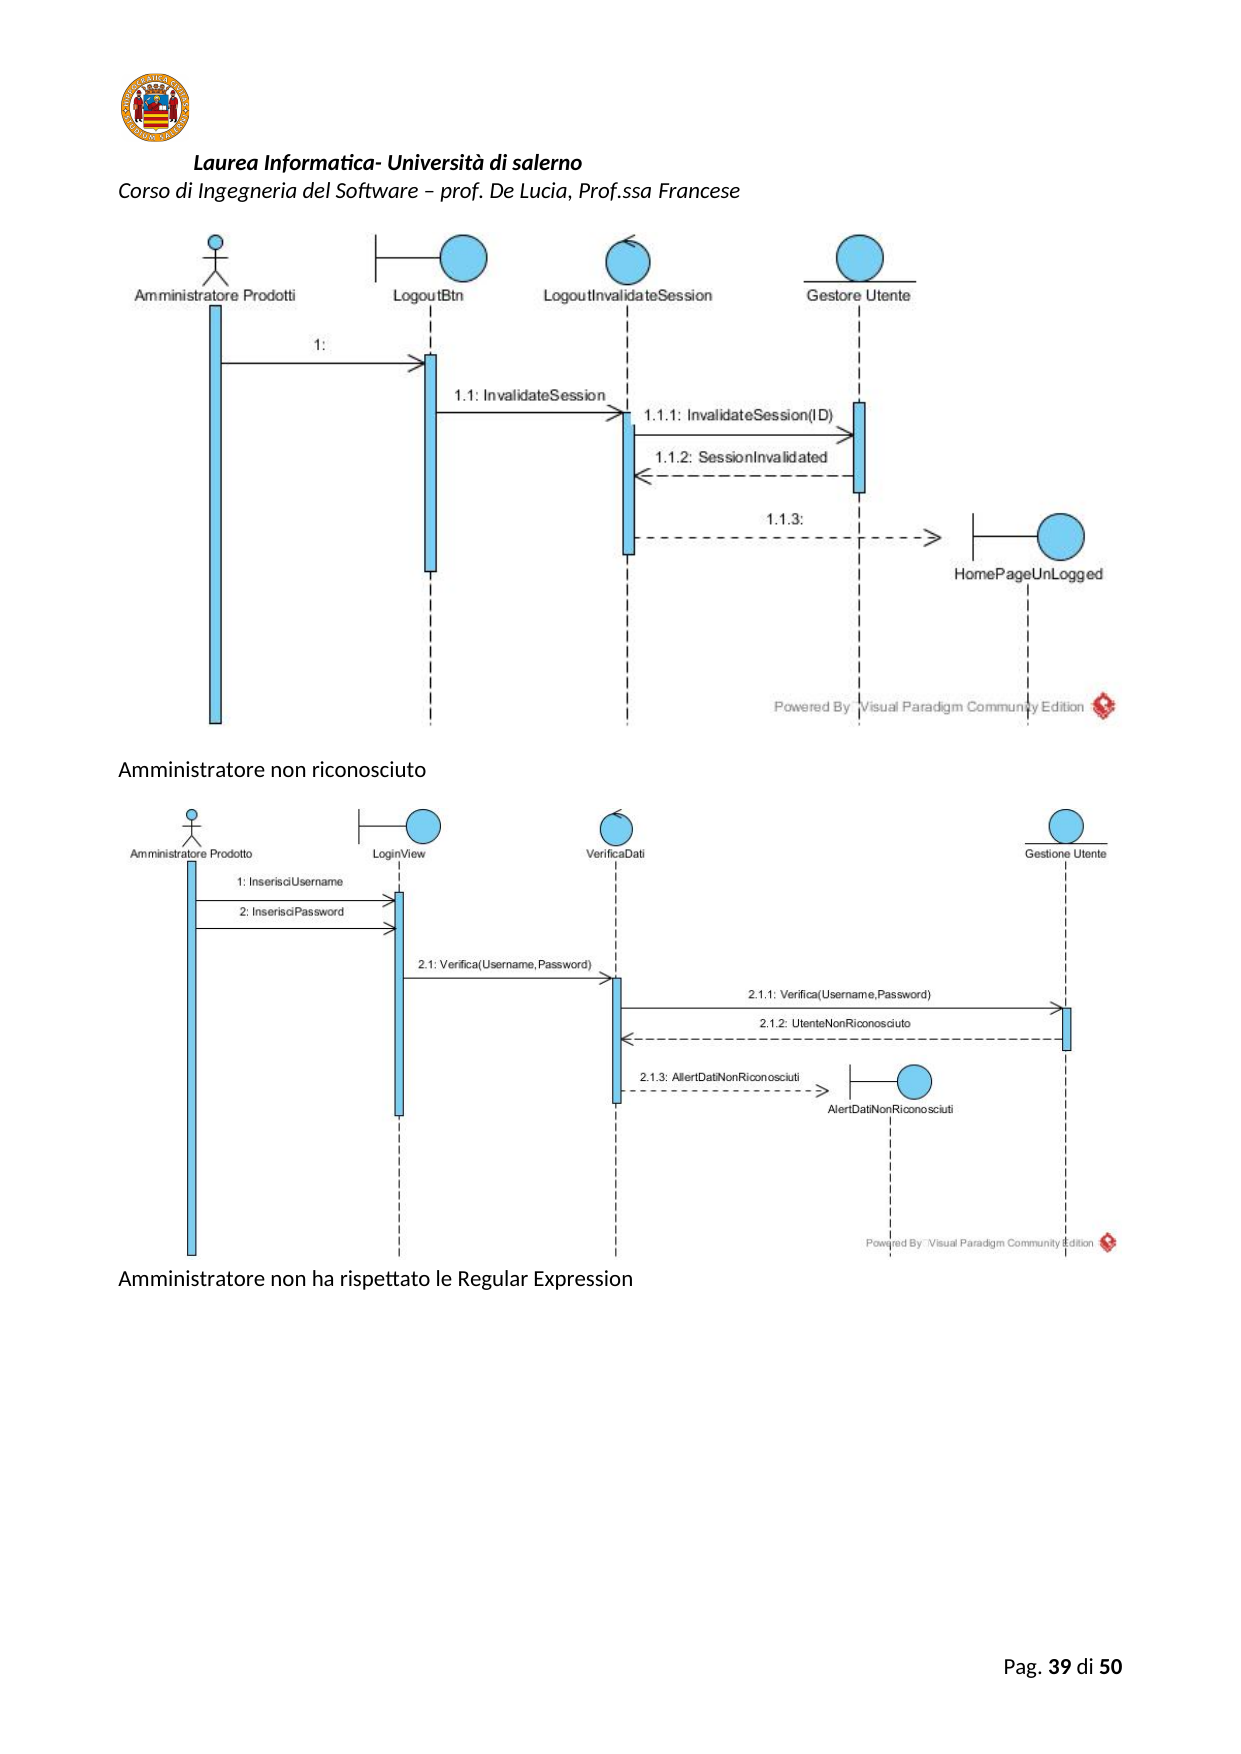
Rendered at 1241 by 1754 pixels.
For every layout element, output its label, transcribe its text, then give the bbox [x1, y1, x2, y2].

picture [118, 232, 1123, 730]
text Amministratore non riconosciuto [118, 755, 1122, 783]
picture [118, 808, 1123, 1260]
text Amministratore non ha rispettato le Regular Expression [118, 1260, 1122, 1292]
picture [121, 73, 190, 142]
